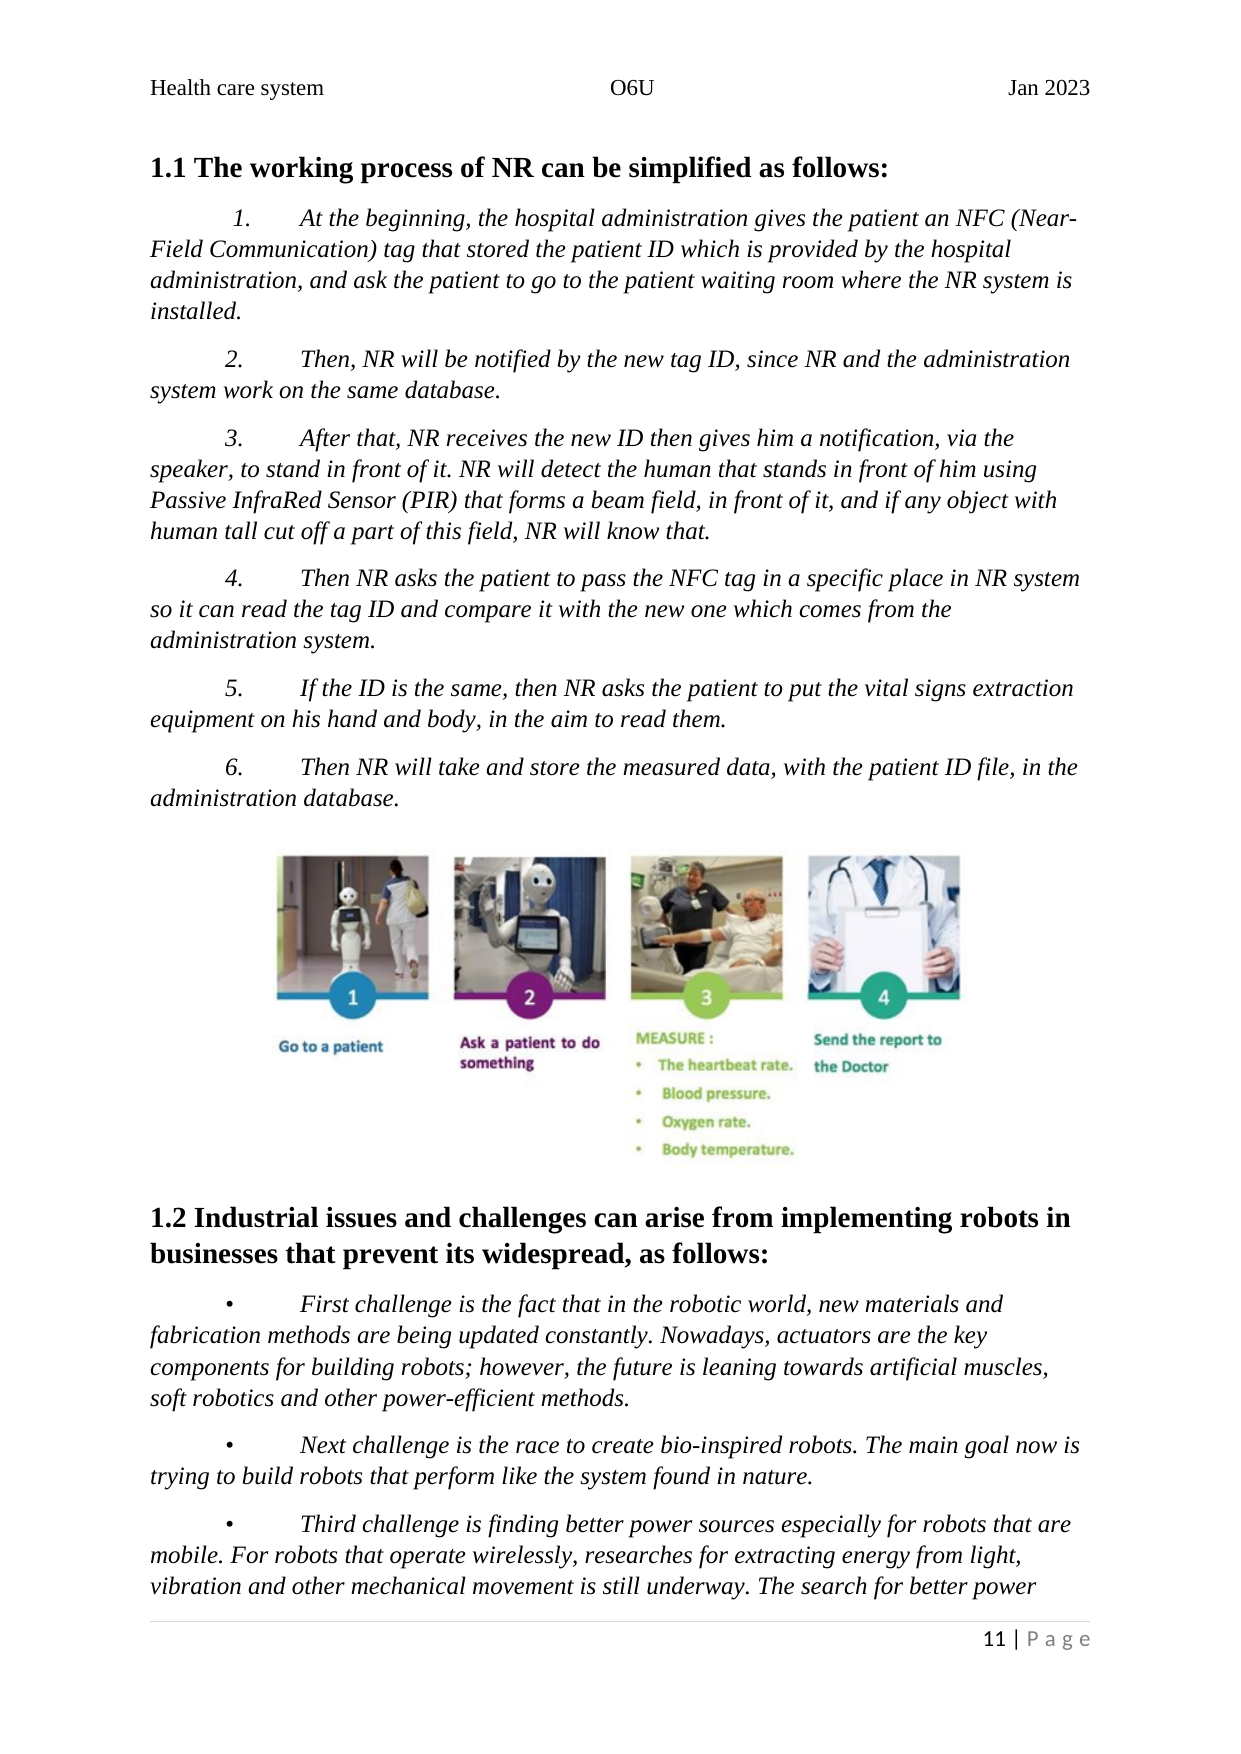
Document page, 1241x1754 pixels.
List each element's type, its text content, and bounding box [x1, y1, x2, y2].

text 1.2 Industrial issues and challenges can arise from implementing robots in businesses that prevent its widespread, as follows: [150, 1201, 1090, 1270]
text 2. Then, NR will be notified by the new tag ID, since NR and the administration system work on the same database. [150, 344, 1090, 404]
picture [255, 832, 985, 1169]
text 5. If the ID is the same, then NR asks the patient to put the vital signs extraction equipment on his hand and body, in the aim to read them. [150, 673, 1090, 733]
text • First challenge is the fact that in the robotic world, new materials and fabrication methods are being updated constantly. Nowadays, actuators are the key components for building robots; however, the future is leaning towards artificial muscles, soft robotics and other power-efficient methods. [150, 1289, 1090, 1411]
text • Next challenge is the race to create bio-inspired robots. The main goal now is trying to build robots that perform like the system found in nature. [150, 1430, 1090, 1490]
text 1. At the beginning, the hospital administration gives the patient an NFC (Near-Field Communication) tag that stored the patient ID which is provided by the hospital administration, and ask the patient to go to the patient waiting room where the NR system is installed. [150, 203, 1090, 325]
text 3. After that, NR receives the new ID then gives him a notification, via the speaker, to stand in front of it. NR will detect the human that stands in front of him using Passive InfraRed Sensor (PIR) that forms a beam field, in front of it, and if any object with human tall cut off a part of this field, NR will know that. [150, 423, 1090, 544]
text 1.1 The working process of NR can be simplified as follows: [150, 150, 1090, 183]
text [150, 1509, 1090, 1600]
text 6. Then NR will take and store the measured data, with the patient ID file, in the administration database. [150, 752, 1090, 812]
text 4. Then NR asks the patient to pass the NFC tag in a specific place in NR system so it can read the tag ID and compare it with the new one which comes from the administration system. [150, 563, 1090, 654]
